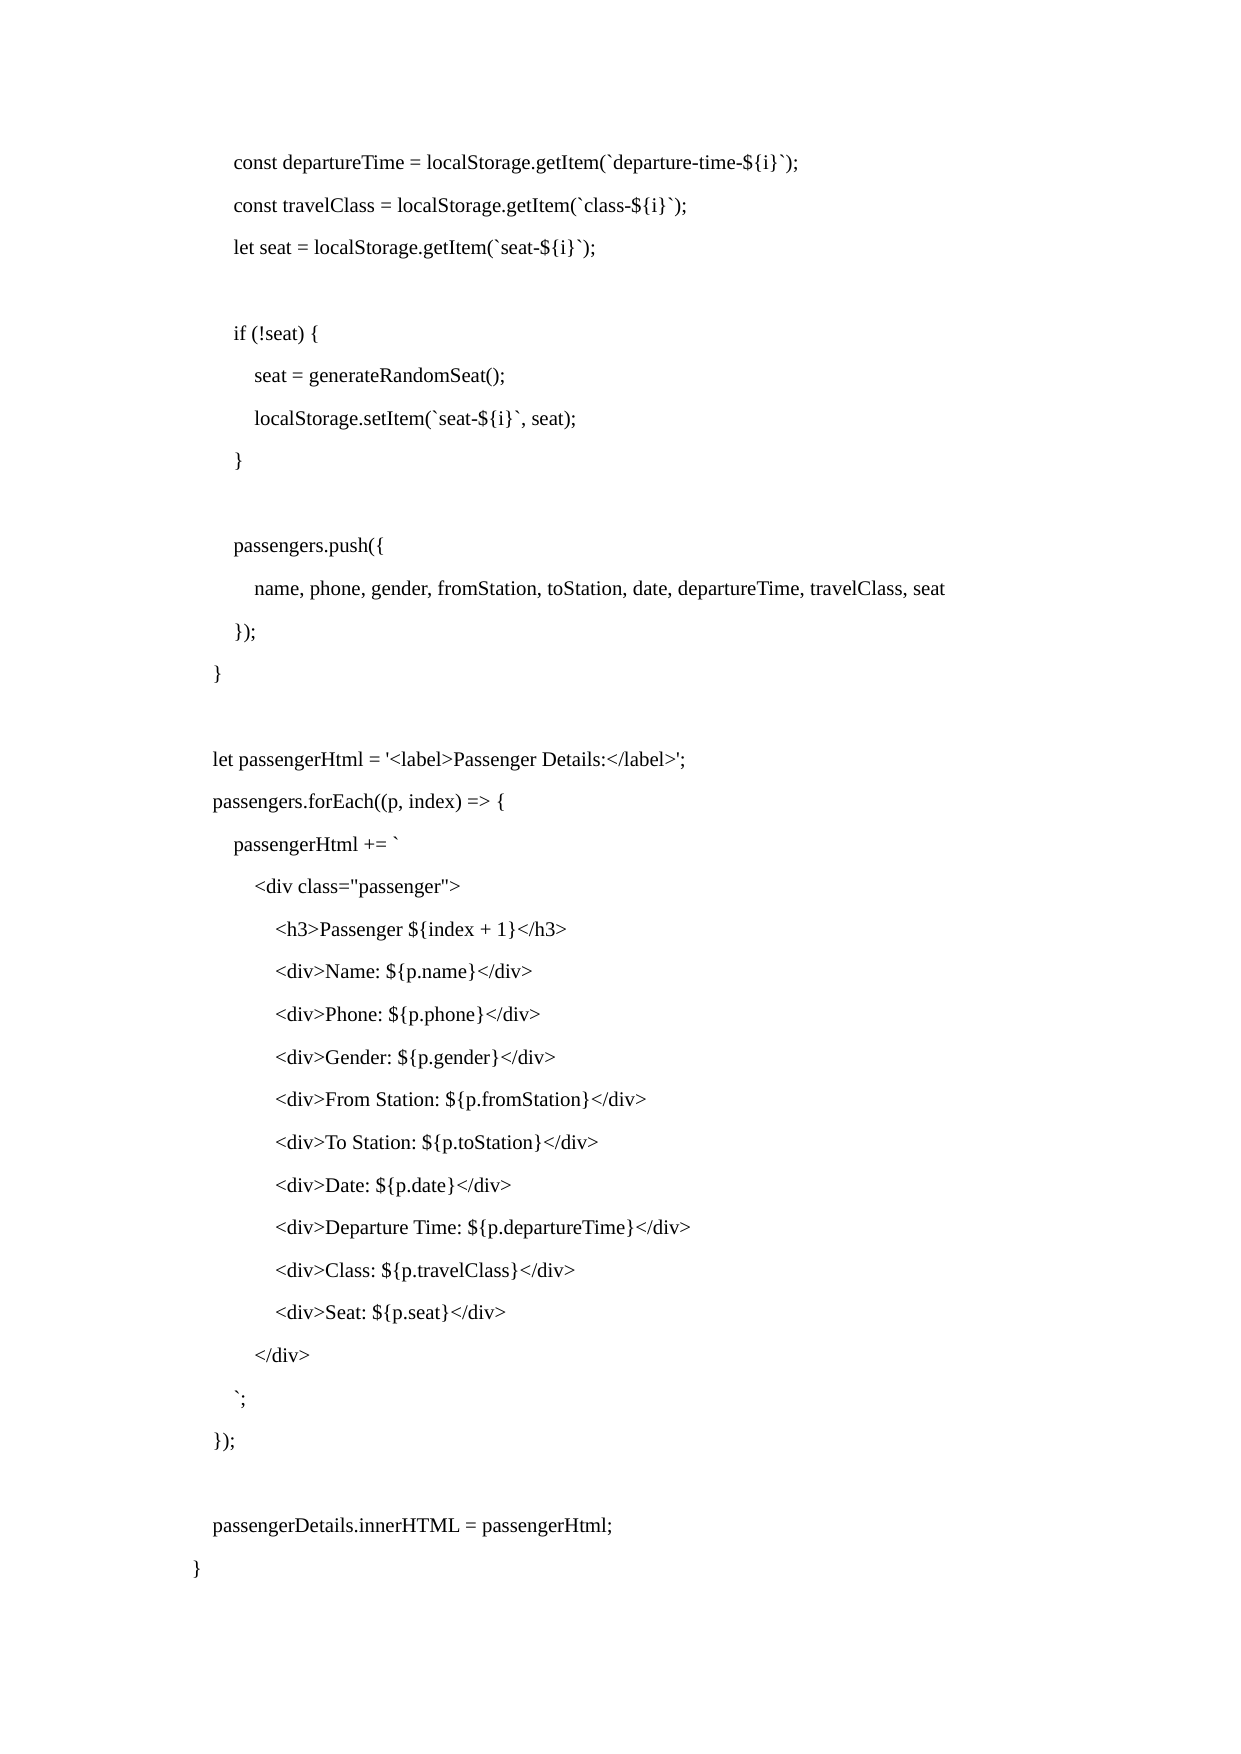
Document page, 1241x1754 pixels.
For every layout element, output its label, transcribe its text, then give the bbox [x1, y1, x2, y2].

text passengerHtml += ` [150, 832, 1090, 856]
text <div>Phone: ${p.phone}</div> [150, 1002, 1090, 1026]
text `; [150, 1386, 1090, 1409]
text } [150, 1556, 1090, 1580]
text const departureTime = localStorage.getItem(`departure-time-${i}`); [150, 150, 1090, 174]
text }); [150, 619, 1090, 643]
text localStorage.setItem(`seat-${i}`, seat); [150, 406, 1090, 430]
text name, phone, gender, fromStation, toStation, date, departureTime, travelClass, seat [150, 576, 1090, 600]
text </div> [150, 1343, 1090, 1367]
text }); [150, 1428, 1090, 1452]
text } [150, 661, 1090, 685]
text <div>Name: ${p.name}</div> [150, 959, 1090, 983]
text if (!seat) { [150, 320, 1090, 344]
text let seat = localStorage.getItem(`seat-${i}`); [150, 235, 1090, 259]
text <div>Gender: ${p.gender}</div> [150, 1045, 1090, 1069]
text passengerDetails.innerHTML = passengerHtml; [150, 1513, 1090, 1537]
text seat = generateRandomSeat(); [150, 363, 1090, 387]
text const travelClass = localStorage.getItem(`class-${i}`); [150, 193, 1090, 217]
text passengers.push({ [150, 533, 1090, 557]
text <div>Class: ${p.travelClass}</div> [150, 1258, 1090, 1282]
text <div>Date: ${p.date}</div> [150, 1172, 1090, 1197]
text <div>Seat: ${p.seat}</div> [150, 1300, 1090, 1324]
text <div>From Station: ${p.fromStation}</div> [150, 1087, 1090, 1111]
text passengers.forEach((p, index) => { [150, 789, 1090, 813]
text <div class="passenger"> [150, 874, 1090, 898]
text <h3>Passenger ${index + 1}</h3> [150, 917, 1090, 941]
text <div>Departure Time: ${p.departureTime}</div> [150, 1215, 1090, 1239]
text } [150, 448, 1090, 472]
text <div>To Station: ${p.toStation}</div> [150, 1130, 1090, 1154]
text let passengerHtml = '<label>Passenger Details:</label>'; [150, 746, 1090, 771]
